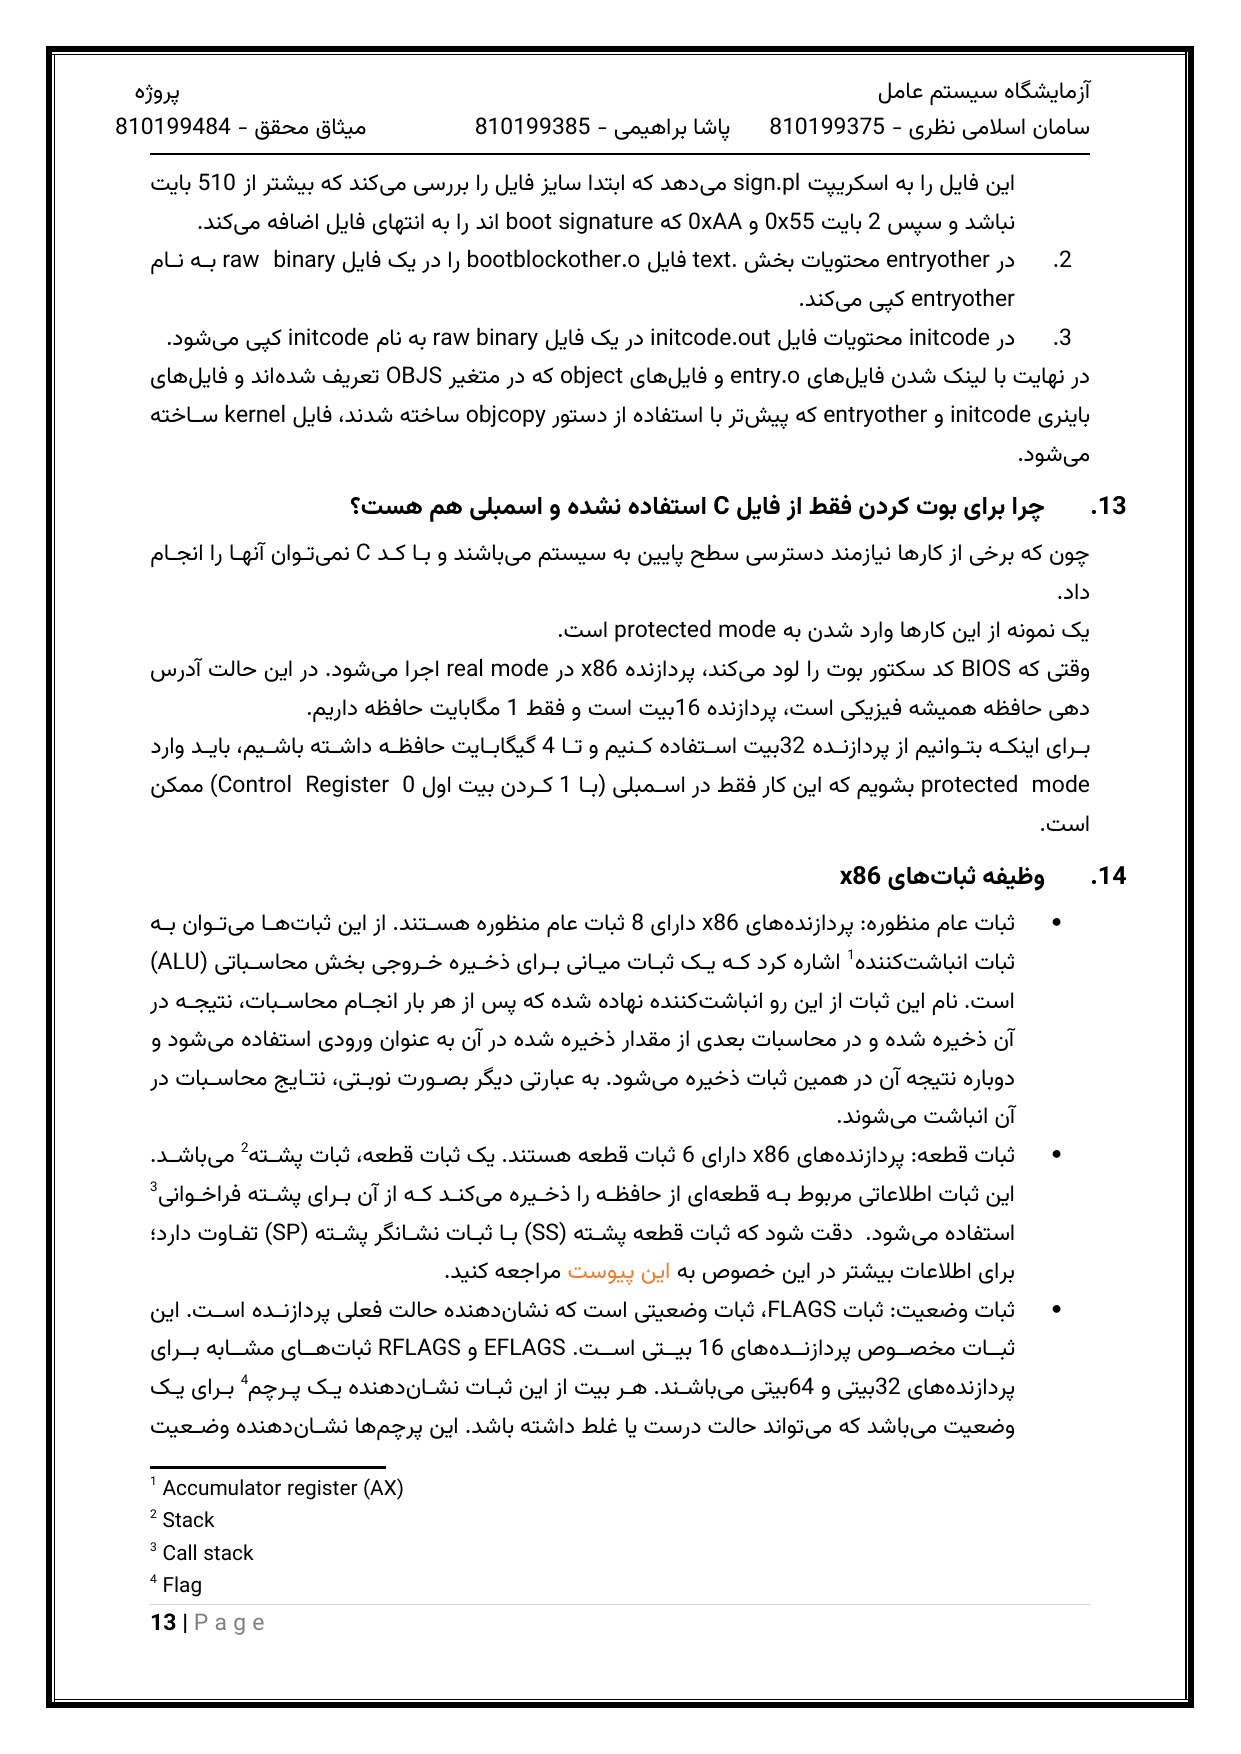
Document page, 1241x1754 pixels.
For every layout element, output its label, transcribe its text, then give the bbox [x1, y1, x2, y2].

list ثبات عام منظوره: پردازنده‌های x86 دارای 8 ثبات عام منظوره هستند. از این ثبات‌ها می‌توان به ثبات انباشت‌کننده اشاره کرد که یک ثبات میانی برای ذخیره خروجی بخش محاسباتی (ALU) است. نام این ثبات از این رو انباشت‌کننده نهاده شده که پس از هر بار انجام محاسبات، نتیجه در آن ذخیره شده و در محاسبات بعدی از مقدار ذخیره شده در آن به عنوان ورودی استفاده می‌شود و دوباره نتیجه آن در همین ثبات ذخیره می‌شود. به عبارتی دیگر بصورت نوبتی، نتایج محاسبات در آن انباشت می‌شوند. [150, 907, 1053, 1136]
text وقتی که BIOS کد سکتور بوت را لود می‌کند، پردازنده x86 در real mode اجرا می‌شود. در این حالت آدرس دهی حافظه همیشه فیزیکی است، پردازنده 16بیت است و فقط 1 مگابایت حافظه داریم. [150, 653, 1090, 727]
list در initcode محتویات فایل initcode.out در یک فایل raw binary به نام initcode کپی می‌شود. [150, 322, 1053, 357]
subtitle چرا برای بوت کردن فقط از فایل C استفاده نشده و اسمبلی هم هست؟ [150, 489, 1090, 528]
text برای اینکه بتوانیم از پردازنده 32بیت استفاده کنیم و تا 4 گیگابایت حافظه داشته باشیم، باید وارد protected mode بشویم که این کار فقط در اسمبلی (با 1 کردن بیت اول Control Register 0) ممکن است. [150, 730, 1090, 843]
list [150, 167, 1053, 241]
list در entryother محتویات بخش .text فایل bootblockother.o را در یک فایل raw binary به نام entryother کپی می‌کند. [150, 244, 1053, 319]
text یک نمونه از این کارها وارد شدن به protected mode است. [150, 614, 1090, 650]
text در نهایت با لینک شدن فایل‌های entry.o و فایل‌های object که در متغیر OBJS تعریف شده‌اند و فایل‌های باینری initcode و entryother که پیش‌تر با استفاده از دستور objcopy ساخته شدند، فایل kernel ساخته می‌شود. [150, 360, 1090, 473]
list ثبات قطعه: پردازنده‌های x86 دارای 6 ثبات قطعه هستند. یک ثبات قطعه، ثبات پشته می‌باشد. این ثبات اطلاعاتی مربوط به قطعه‌ای از حافظه را ذخیره می‌کند که از آن برای پشته فراخوانی استفاده می‌شود. دقت شود که ثبات قطعه پشته (SS) با ثبات نشانگر پشته (SP) تفاوت دارد؛ برای اطلاعات بیشتر در این خصوص به این پیوست مراجعه کنید. [150, 1139, 1053, 1291]
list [150, 1294, 1053, 1445]
subtitle وظیفه ثبات‌های x86 [150, 859, 1090, 898]
text چون که برخی از کارها نیازمند دسترسی سطح پایین به سیستم می‌باشند و با کد C نمی‌توان آنها را انجام داد. [150, 537, 1090, 612]
